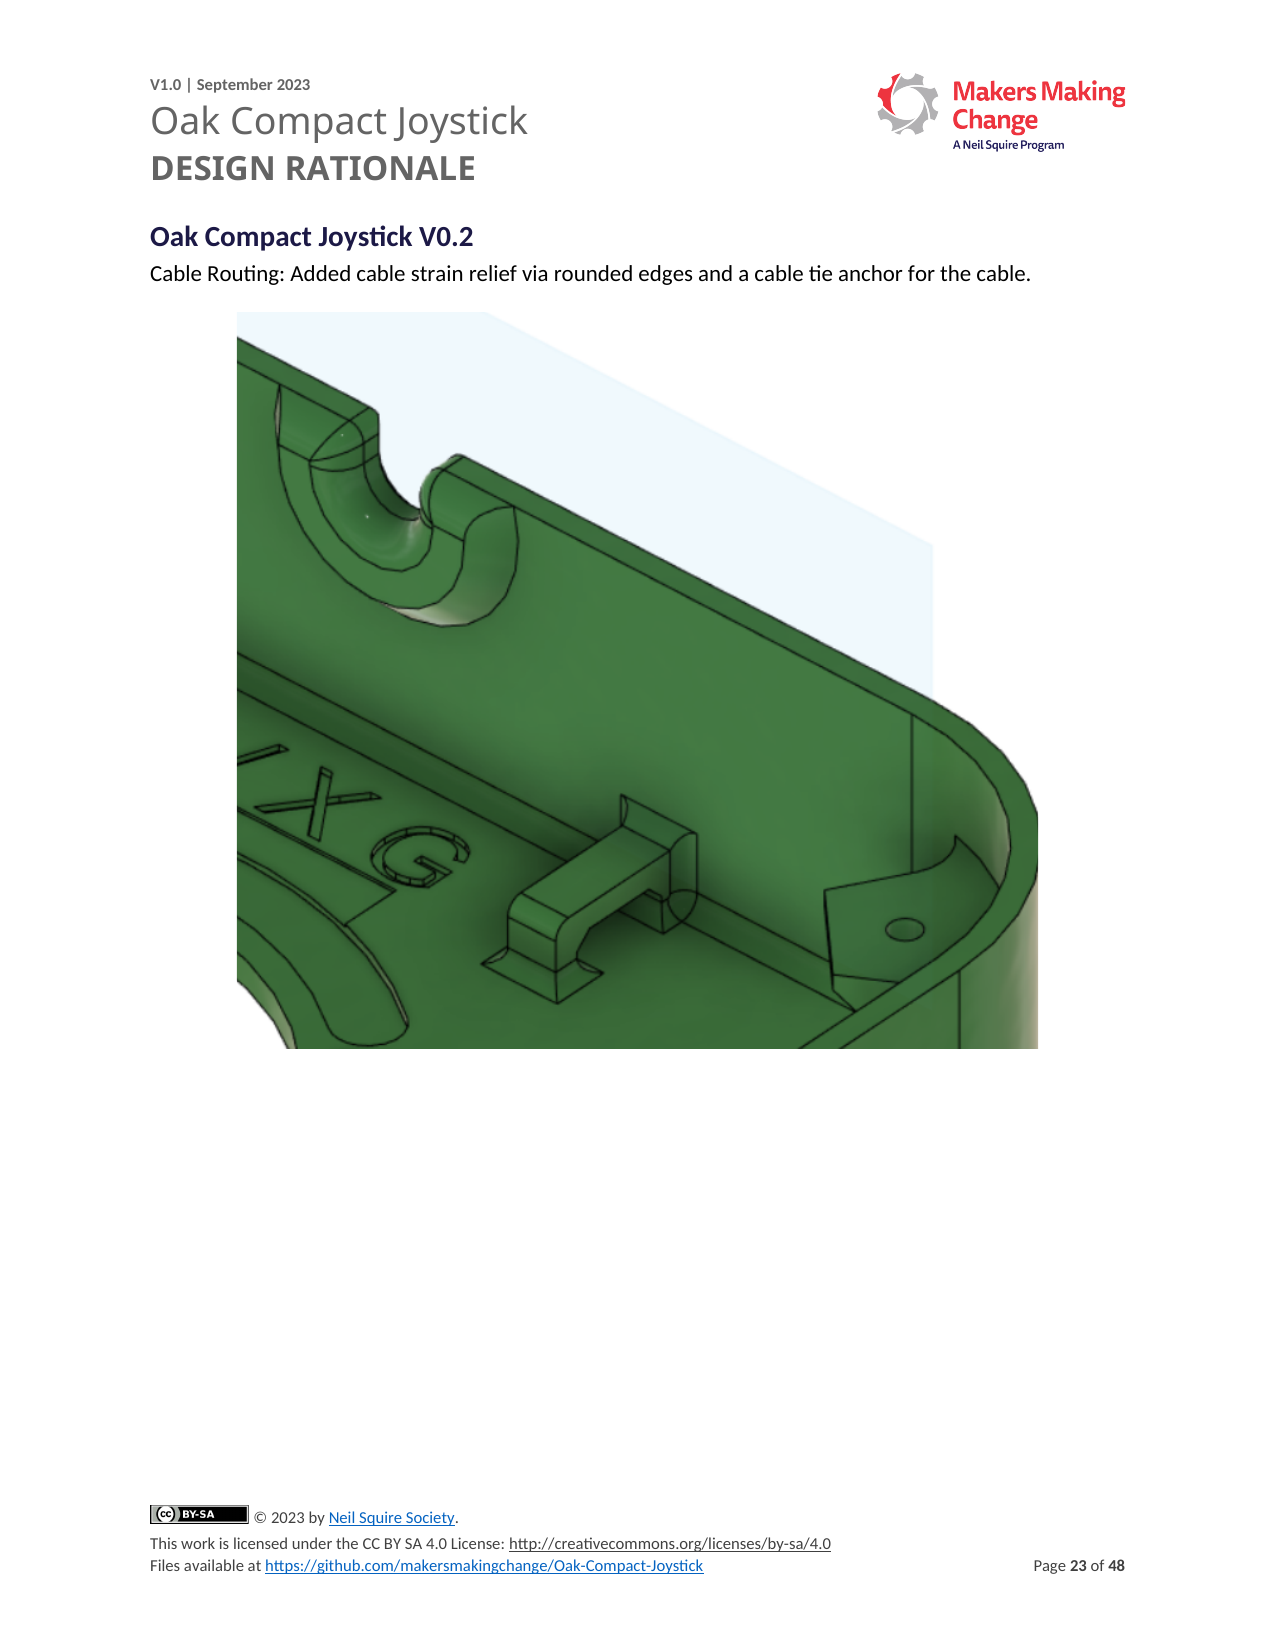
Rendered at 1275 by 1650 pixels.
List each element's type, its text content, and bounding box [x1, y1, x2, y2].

picture [877, 73, 1125, 152]
picture [236, 312, 1039, 1049]
text Cable Routing: Added cable strain relief via rounded edges and a cable tie anchor for the cable. [150, 259, 1125, 287]
picture [150, 1505, 249, 1524]
subtitle Oak Compact Joystick V0.2 [150, 218, 1125, 254]
